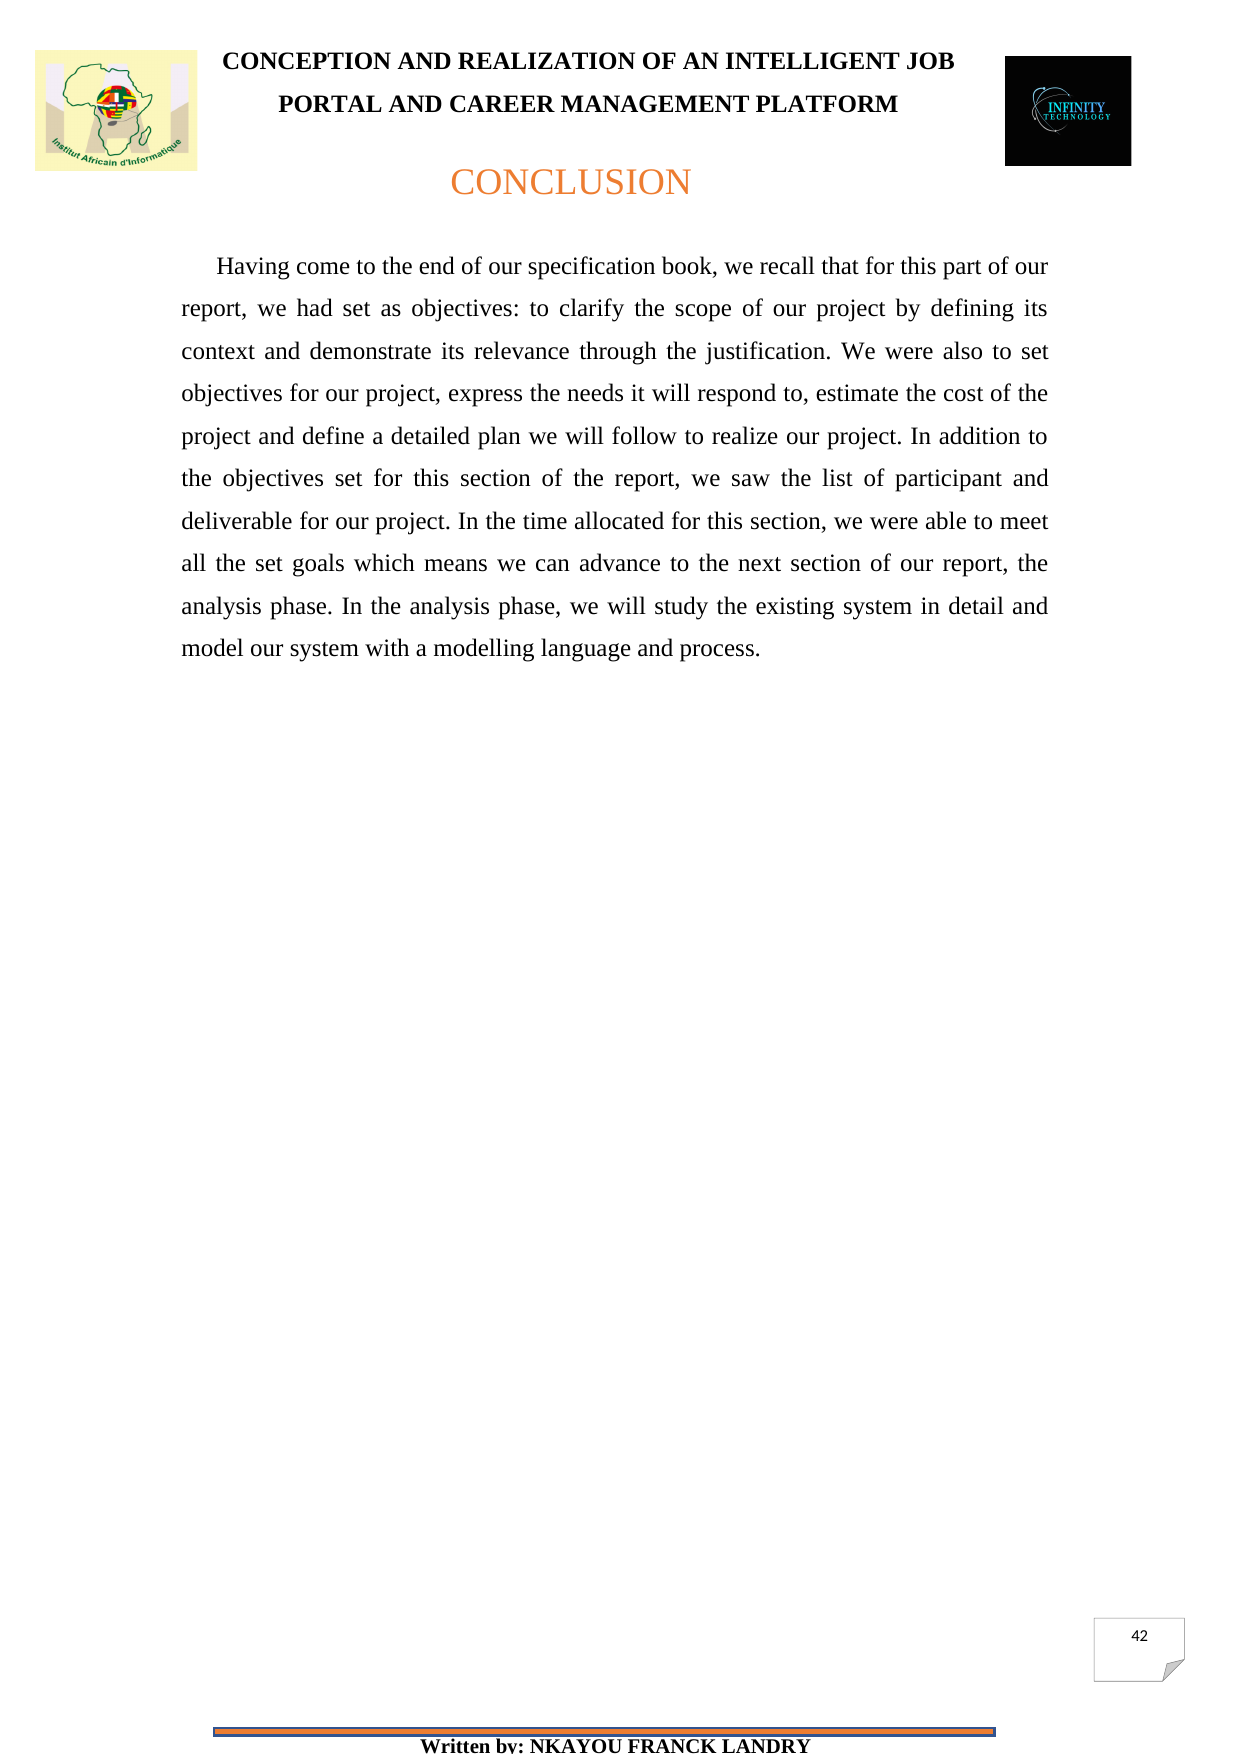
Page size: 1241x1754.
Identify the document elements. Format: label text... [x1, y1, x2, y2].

text Having come to the end of our specification book, we recall that for this part of our report, we had set as objectives: to clarify the scope of our project by defining its context and demonstrate its relevance through the justification. We were also to set objectives for our project, express the needs it will respond to, estimate the cost of the project and define a detailed plan we will follow to realize our project. In addition to the objectives set for this section of the report, we saw the list of participant and deliverable for our project. In the time allocated for this section, we were able to meet all the set goals which means we can advance to the next section of our report, the analysis phase. In the analysis phase, we will study the existing system in detail and model our system with a modelling language and process. [181, 251, 1050, 662]
picture [35, 50, 198, 171]
picture [1005, 56, 1132, 166]
subtitle CONCLUSION [149, 159, 1081, 202]
